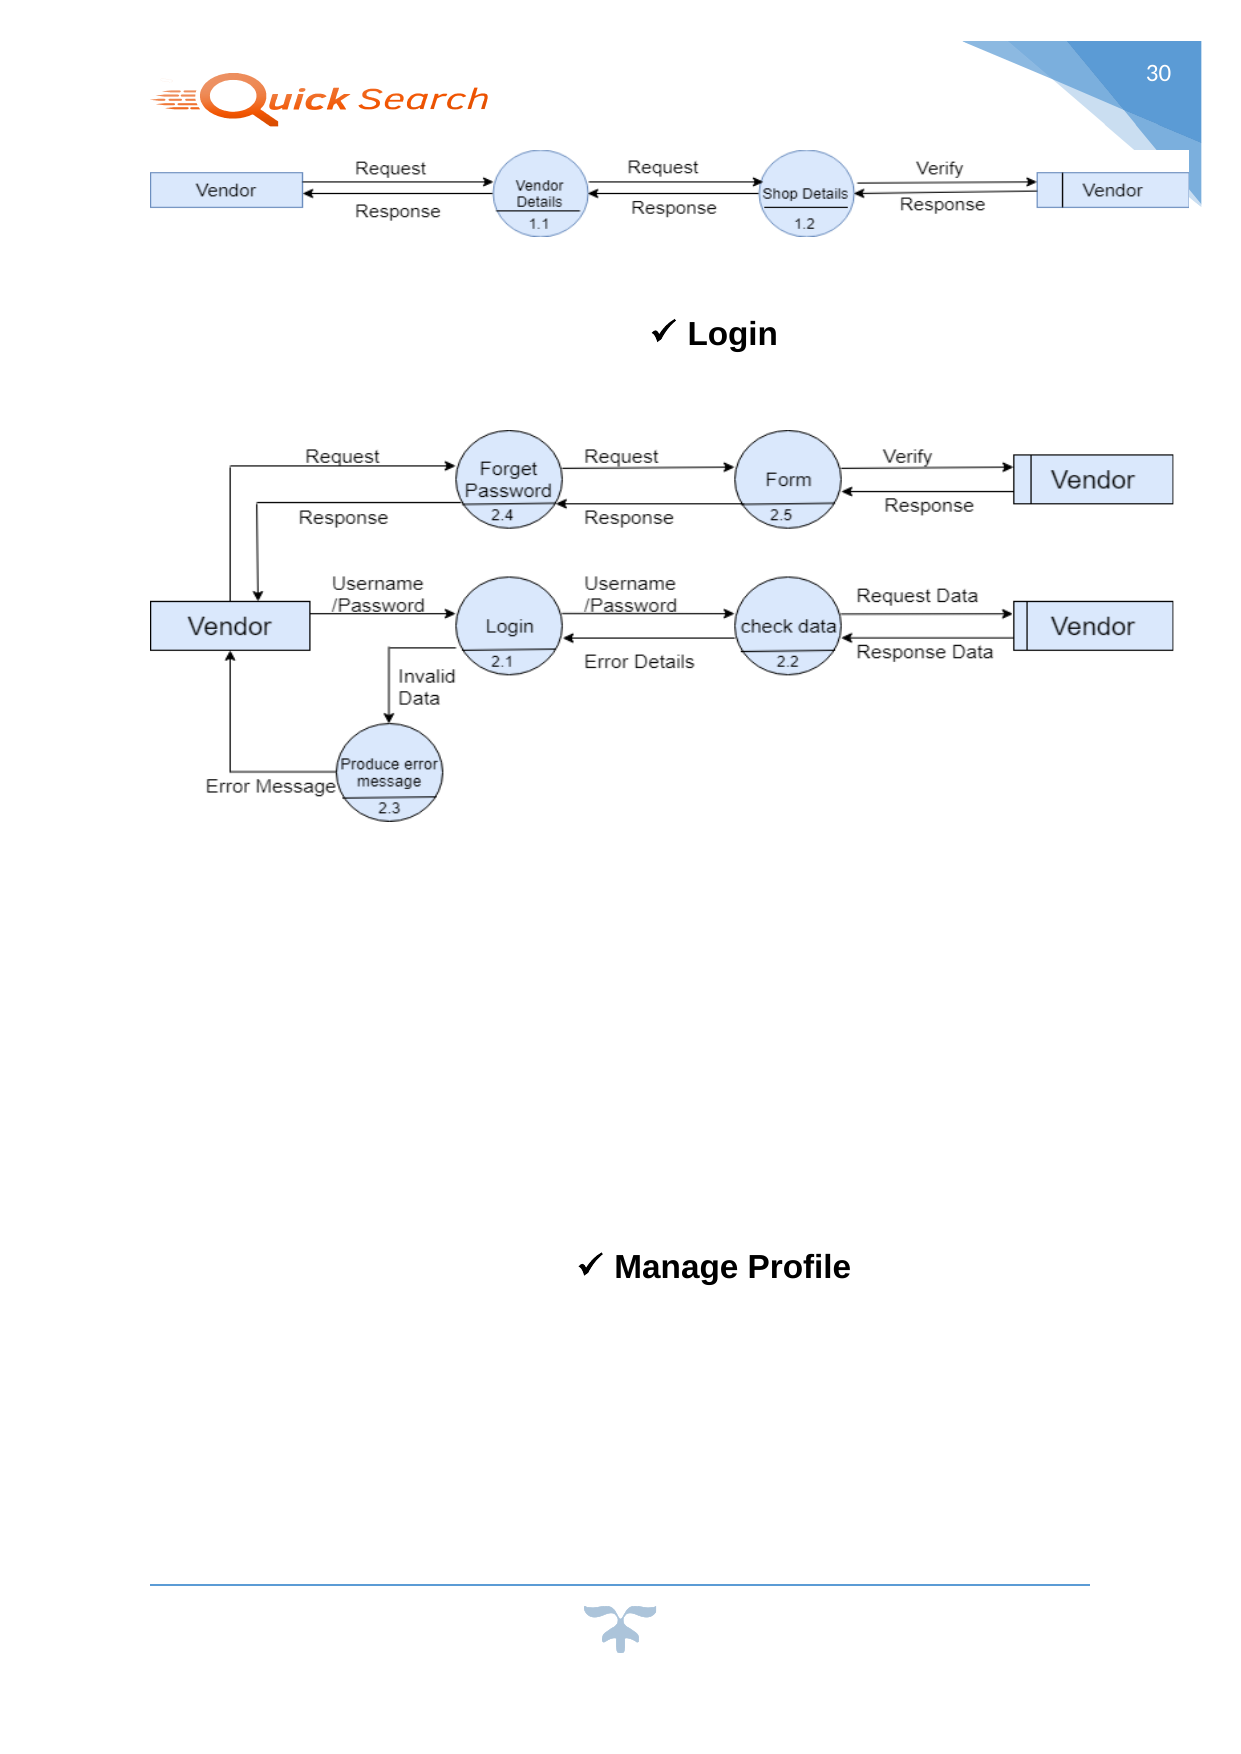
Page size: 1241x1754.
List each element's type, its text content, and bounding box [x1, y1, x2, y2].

picture [150, 41, 1202, 237]
picture [150, 73, 488, 130]
list Login [337, 314, 1090, 353]
list Manage Profile [337, 1248, 1090, 1286]
picture [150, 430, 1174, 822]
